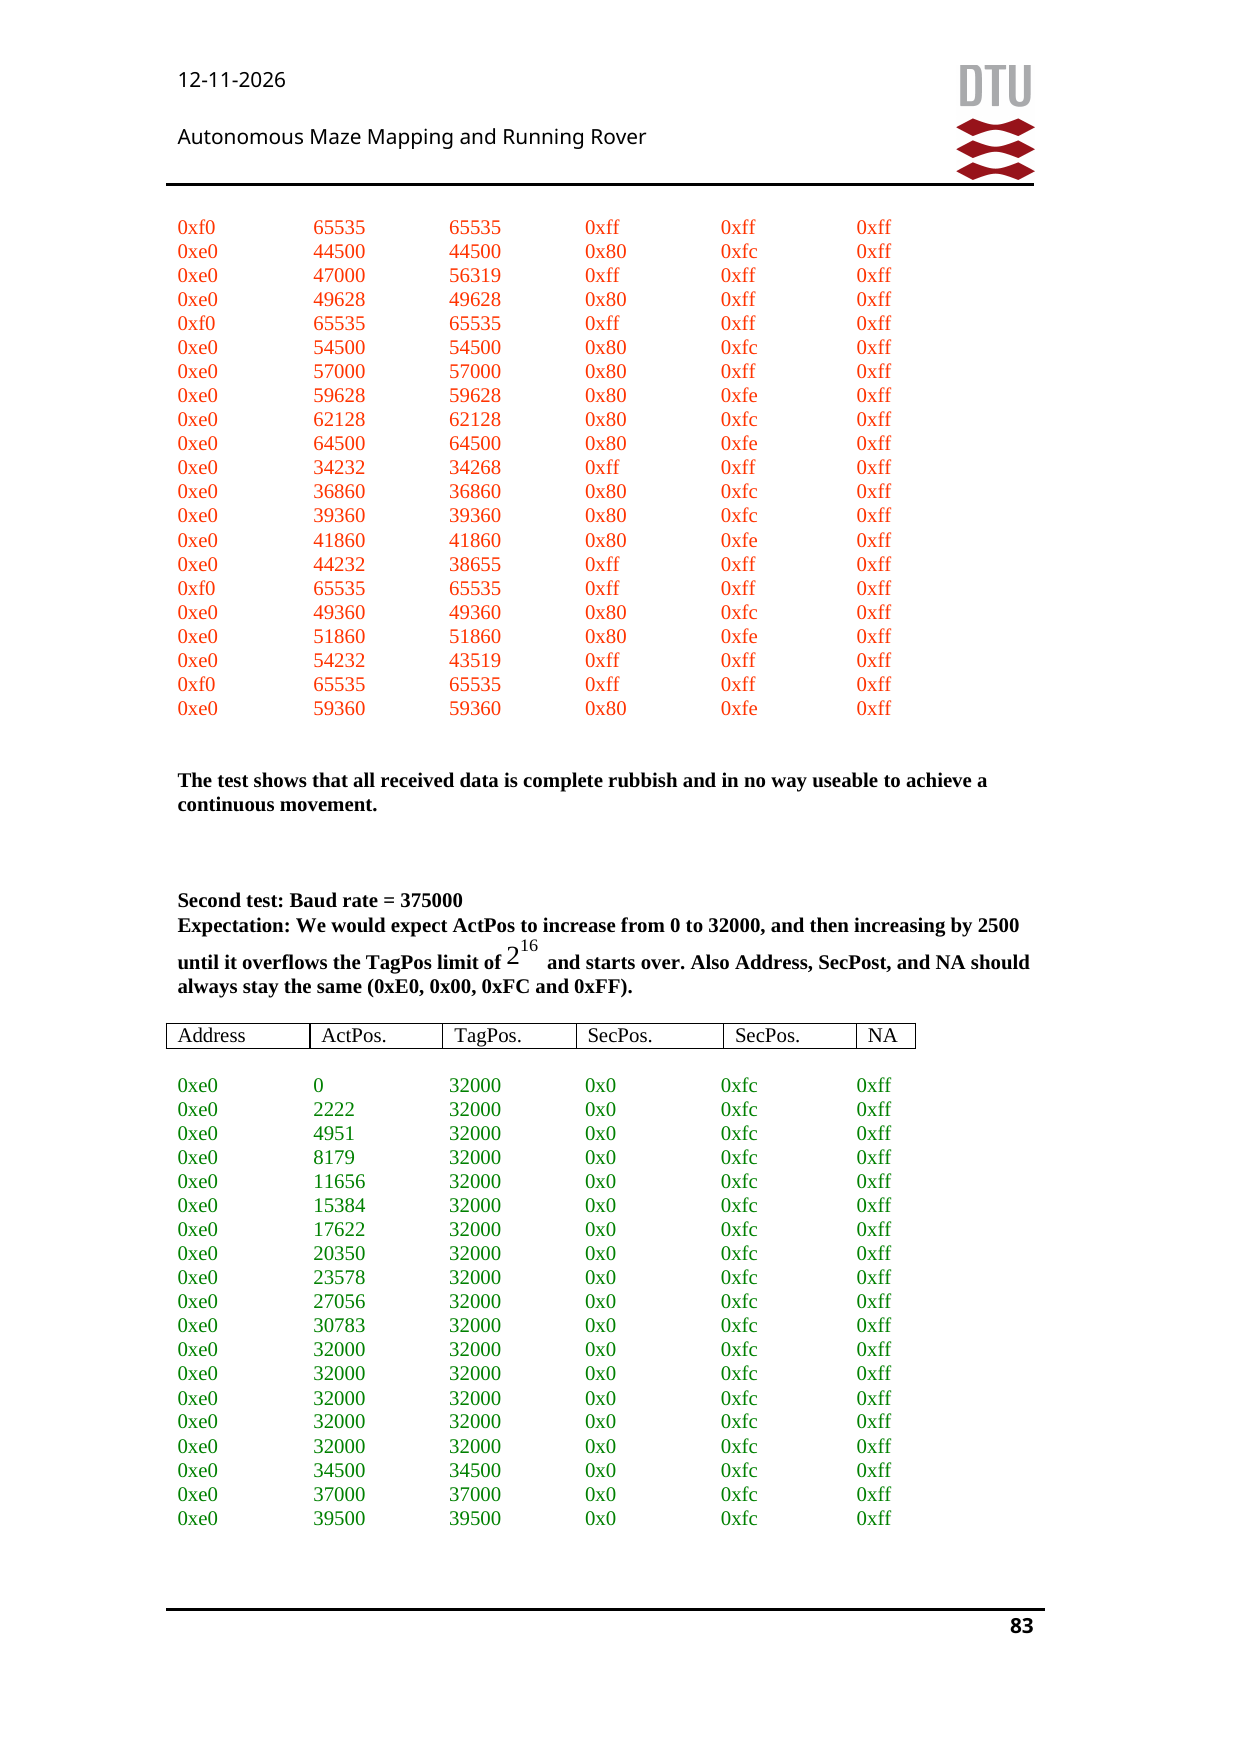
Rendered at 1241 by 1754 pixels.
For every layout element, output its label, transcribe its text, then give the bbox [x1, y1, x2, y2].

text 0xe0 32000 32000 0x0 0xfc 0xff [177, 1433, 1033, 1458]
text 0xe0 32000 32000 0x0 0xfc 0xff [177, 1337, 1033, 1361]
text 0xe0 44232 38655 0xff 0xff 0xff [177, 552, 1033, 576]
text 0xe0 11656 32000 0x0 0xfc 0xff [177, 1169, 1033, 1193]
text 0xe0 39360 39360 0x80 0xfc 0xff [177, 503, 1033, 527]
text 0xf0 65535 65535 0xff 0xff 0xff [177, 576, 1033, 600]
table_header ActPos. [311, 1024, 442, 1047]
text The test shows that all received data is complete rubbish and in no way useable to achieve a continuous movement. [177, 768, 1033, 816]
text 0xe0 37000 37000 0x0 0xfc 0xff [177, 1482, 1033, 1506]
text 0xe0 32000 32000 0x0 0xfc 0xff [177, 1385, 1033, 1409]
text 0xe0 32000 32000 0x0 0xfc 0xff [177, 1361, 1033, 1385]
text 0xe0 23578 32000 0x0 0xfc 0xff [177, 1265, 1033, 1289]
text 0xe0 54500 54500 0x80 0xfc 0xff [177, 335, 1033, 359]
text 0xe0 49360 49360 0x80 0xfc 0xff [177, 600, 1033, 624]
text 0xe0 0 32000 0x0 0xfc 0xff [177, 1073, 1033, 1097]
text 0xf0 65535 65535 0xff 0xff 0xff [177, 311, 1033, 335]
table_header NA [857, 1024, 915, 1047]
text 0xe0 51860 51860 0x80 0xfe 0xff [177, 624, 1033, 648]
text 0xe0 8179 32000 0x0 0xfc 0xff [177, 1145, 1033, 1169]
text 0xe0 57000 57000 0x80 0xff 0xff [177, 359, 1033, 383]
table_header SecPos. [724, 1024, 856, 1047]
text 0xe0 32000 32000 0x0 0xfc 0xff [177, 1409, 1033, 1433]
text 0xe0 30783 32000 0x0 0xfc 0xff [177, 1313, 1033, 1337]
text 0xe0 15384 32000 0x0 0xfc 0xff [177, 1193, 1033, 1217]
text 0xe0 44500 44500 0x80 0xfc 0xff [177, 239, 1033, 263]
table_header TagPos. [443, 1024, 576, 1047]
text 0xf0 65535 65535 0xff 0xff 0xff [177, 672, 1033, 696]
text 0xf0 65535 65535 0xff 0xff 0xff [177, 215, 1033, 239]
text 0xe0 59360 59360 0x80 0xfe 0xff [177, 696, 1033, 720]
text 0xe0 62128 62128 0x80 0xfc 0xff [177, 407, 1033, 431]
table_header SecPos. [577, 1024, 723, 1047]
text 0xe0 39500 39500 0x0 0xfc 0xff [177, 1506, 1033, 1530]
text 0xe0 47000 56319 0xff 0xff 0xff [177, 263, 1033, 287]
text 0xe0 64500 64500 0x80 0xfe 0xff [177, 431, 1033, 455]
text 0xe0 34500 34500 0x0 0xfc 0xff [177, 1458, 1033, 1482]
text Second test: Baud rate = 375000 [177, 888, 1033, 912]
text 0xe0 34232 34268 0xff 0xff 0xff [177, 455, 1033, 479]
text 0xe0 17622 32000 0x0 0xfc 0xff [177, 1217, 1033, 1241]
table_header Address [167, 1024, 309, 1047]
text 0xe0 49628 49628 0x80 0xff 0xff [177, 287, 1033, 311]
text 0xe0 4951 32000 0x0 0xfc 0xff [177, 1121, 1033, 1145]
text 0xe0 41860 41860 0x80 0xfe 0xff [177, 527, 1033, 552]
text 0xe0 59628 59628 0x80 0xfe 0xff [177, 383, 1033, 407]
text 0xe0 27056 32000 0x0 0xfc 0xff [177, 1289, 1033, 1313]
text 0xe0 20350 32000 0x0 0xfc 0xff [177, 1241, 1033, 1265]
text 0xe0 2222 32000 0x0 0xfc 0xff [177, 1097, 1033, 1121]
text 0xe0 36860 36860 0x80 0xfc 0xff [177, 479, 1033, 503]
text Expectation: We would expect ActPos to increase from 0 to 32000, and then increasing by 2500 until it overflows the TagPos limit of and starts over. Also Address, SecPost, and NA should always stay the same (0xE0, 0x00, 0xFC and 0xFF). [177, 912, 1033, 998]
picture [956, 65, 1035, 180]
text 0xe0 54232 43519 0xff 0xff 0xff [177, 648, 1033, 672]
